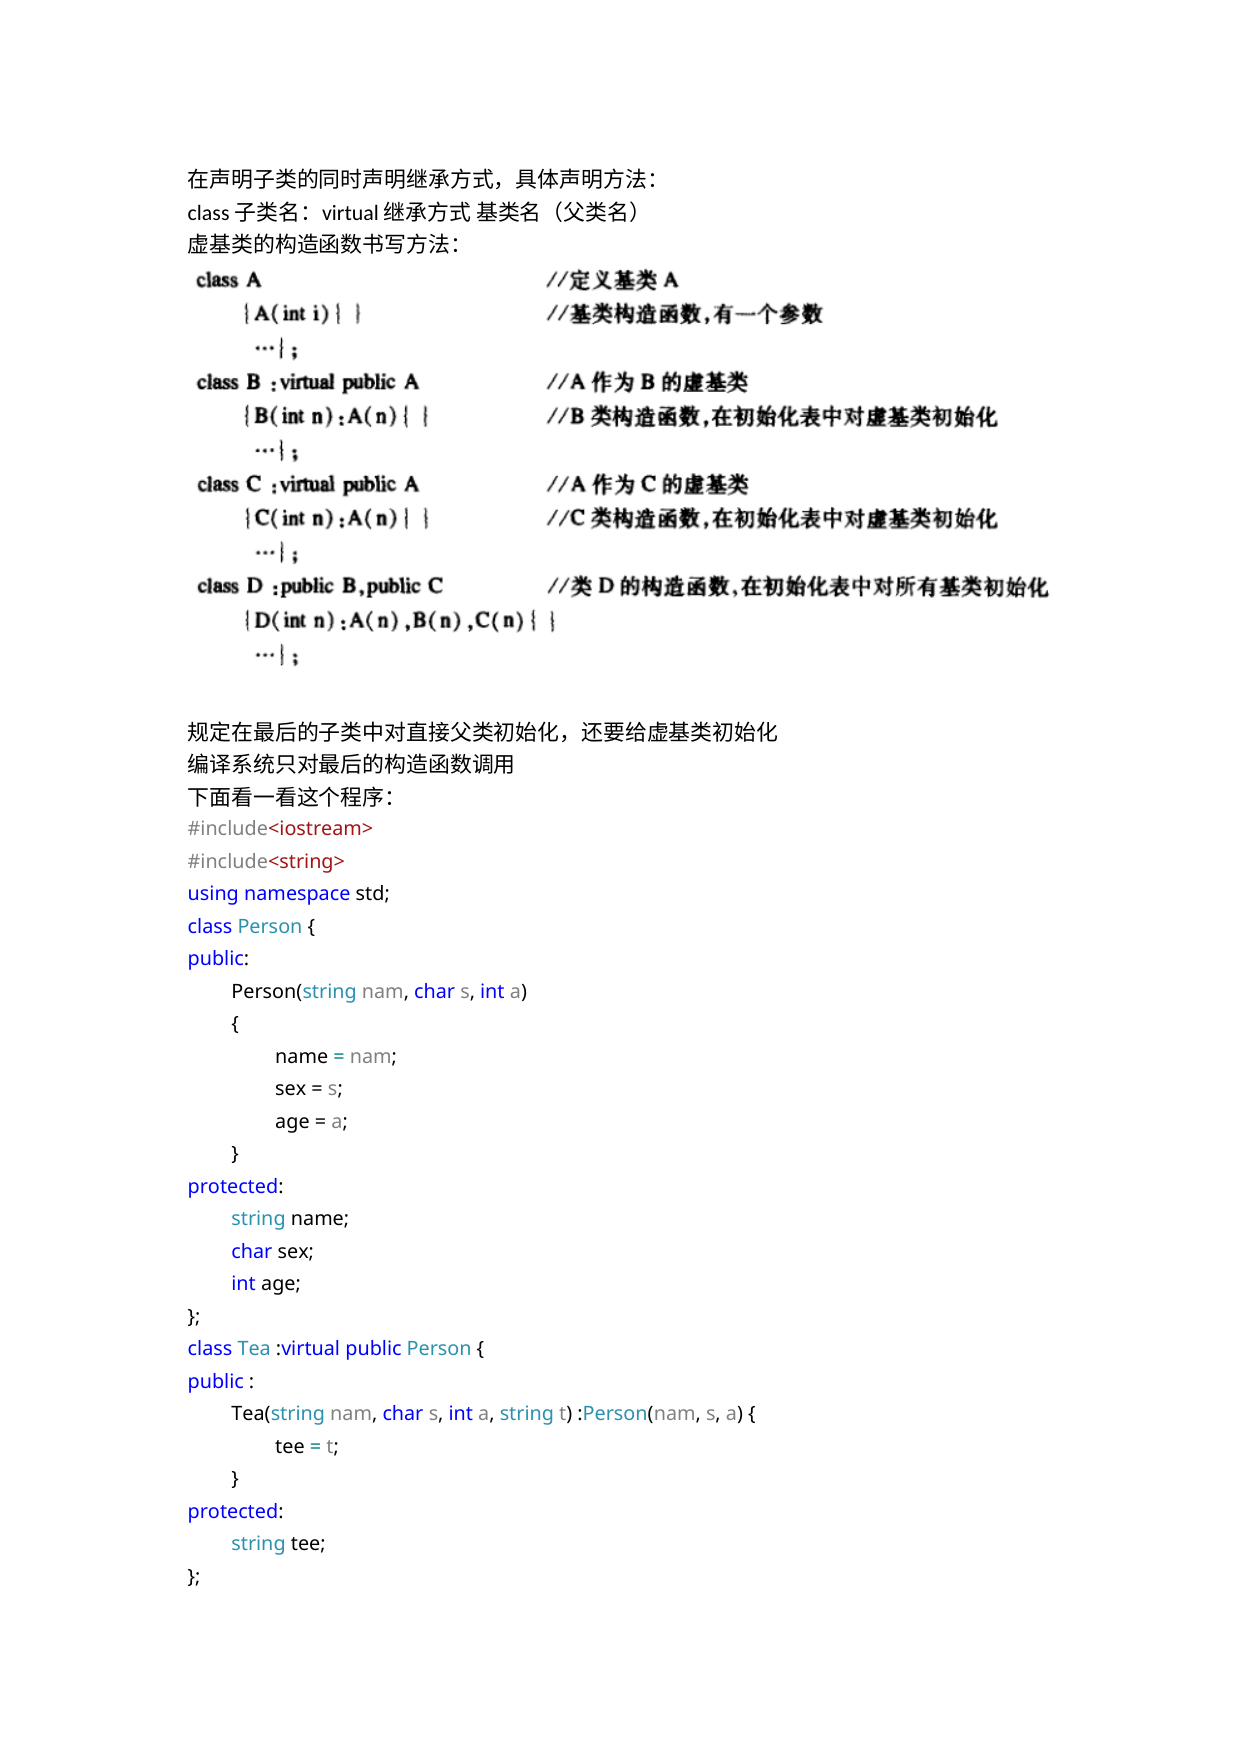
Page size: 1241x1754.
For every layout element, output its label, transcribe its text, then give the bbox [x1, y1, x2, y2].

text int age; [187, 1267, 1053, 1299]
text char sex; [187, 1234, 1053, 1267]
picture [187, 259, 1053, 683]
text }; [187, 1299, 1053, 1332]
text protected: [187, 1494, 1053, 1527]
text 虚基类的构造函数书写方法： [187, 227, 1053, 259]
text age = a; [187, 1104, 1053, 1137]
text class 子类名：virtual 继承方式 基类名（父类名） [187, 194, 1053, 227]
text name = nam; [187, 1039, 1053, 1072]
text class Person { [187, 909, 1053, 942]
text Person(string nam, char s, int a) [187, 974, 1053, 1007]
text 下面看一看这个程序： [187, 779, 1053, 812]
text class Tea :virtual public Person { [187, 1332, 1053, 1364]
text #include<string> [187, 844, 1053, 877]
text 在声明子类的同时声明继承方式，具体声明方法： [187, 162, 1053, 194]
text tee = t; [187, 1429, 1053, 1462]
text 编译系统只对最后的构造函数调用 [187, 747, 1053, 779]
text protected: [187, 1169, 1053, 1202]
text } [187, 1462, 1053, 1494]
text Tea(string nam, char s, int a, string t) :Person(nam, s, a) { [187, 1397, 1053, 1429]
text }; [187, 1559, 1053, 1592]
text sex = s; [187, 1072, 1053, 1104]
text 规定在最后的子类中对直接父类初始化，还要给虚基类初始化 [187, 714, 1053, 747]
text using namespace std; [187, 877, 1053, 909]
text #include<iostream> [187, 812, 1053, 844]
text public: [187, 942, 1053, 974]
text { [187, 1007, 1053, 1039]
text string tee; [187, 1527, 1053, 1559]
text string name; [187, 1202, 1053, 1234]
text public : [187, 1364, 1053, 1397]
text } [187, 1137, 1053, 1169]
